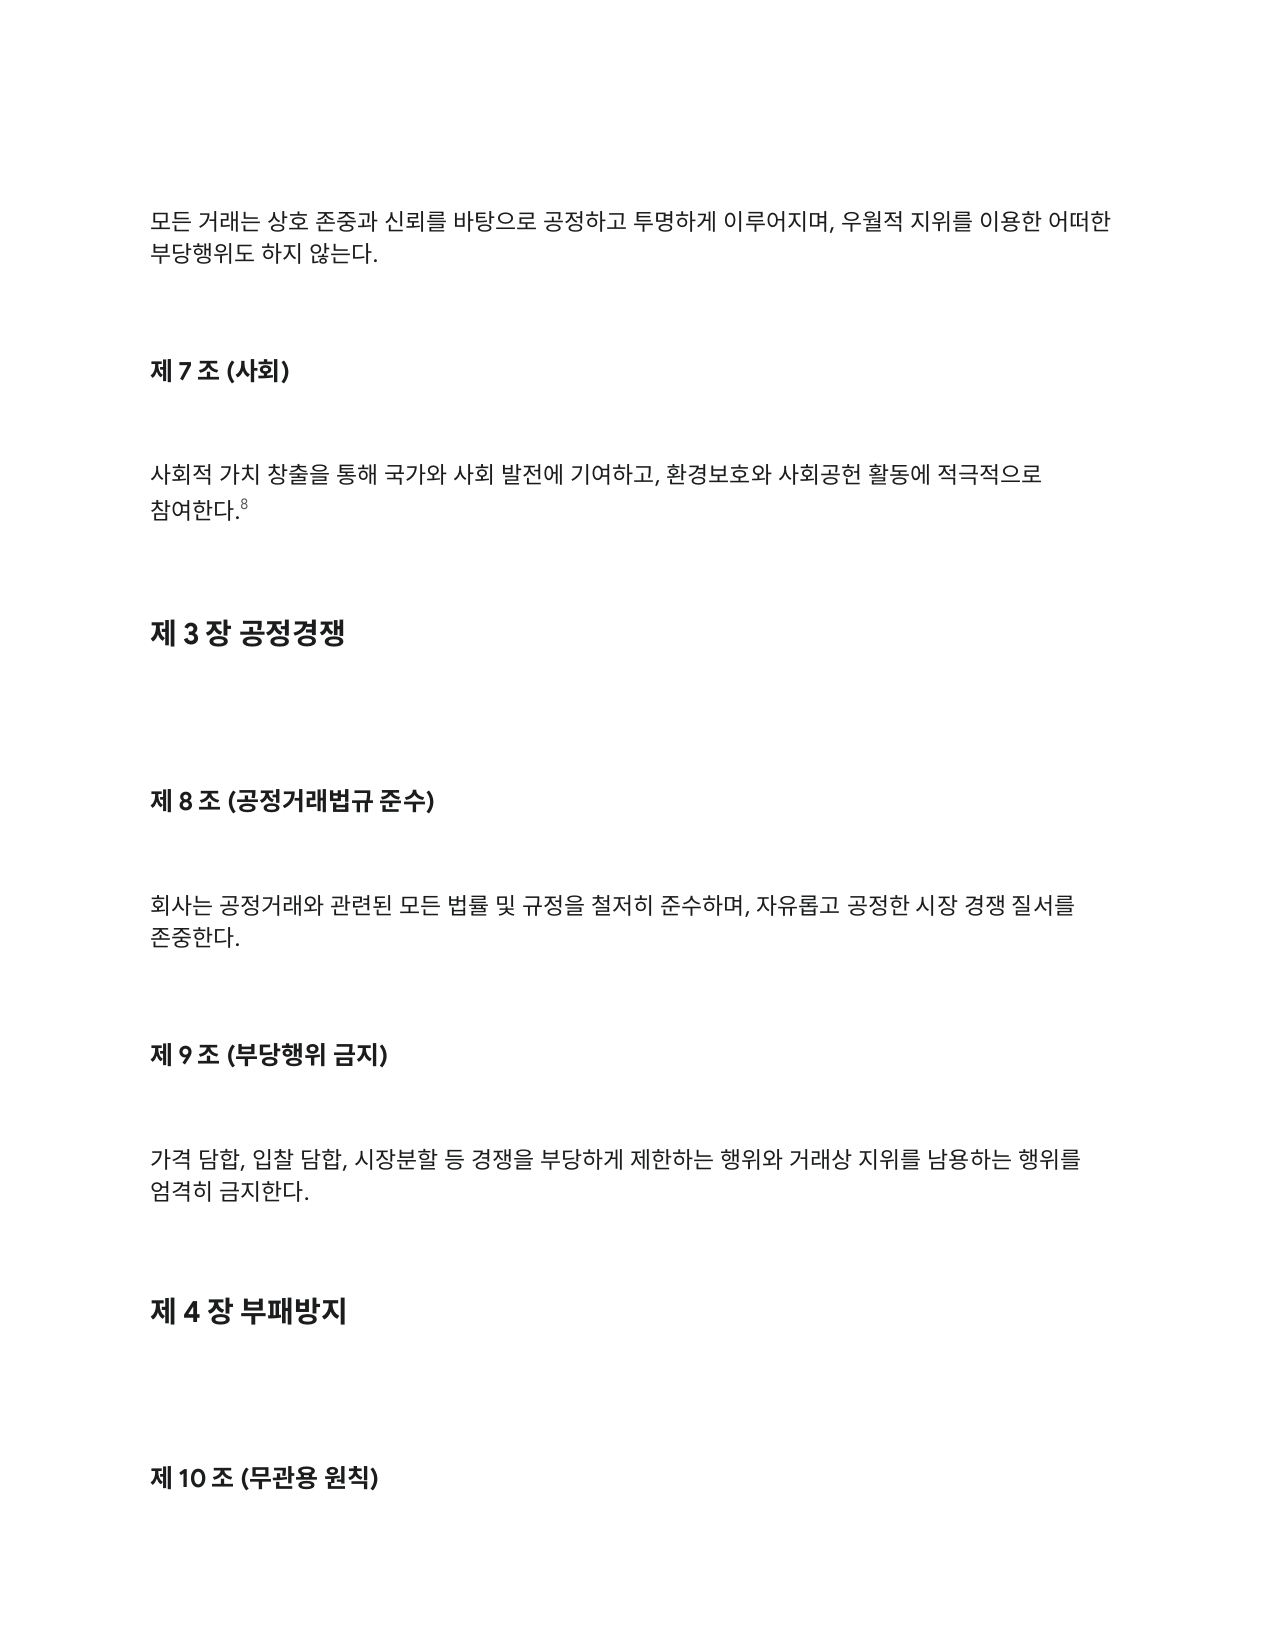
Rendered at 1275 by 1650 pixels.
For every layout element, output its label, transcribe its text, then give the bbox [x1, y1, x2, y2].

text 사회적 가치 창출을 통해 국가와 사회 발전에 기여하고, 환경보호와 사회공헌 활동에 적극적으로 참여한다.8 [150, 462, 1125, 526]
text 가격 담합, 입찰 담합, 시장분할 등 경쟁을 부당하게 제한하는 행위와 거래상 지위를 남용하는 행위를 엄격히 금지한다. [150, 1146, 1125, 1207]
subtitle 제3장 공정경쟁 [150, 616, 1125, 653]
subtitle 제8조 (공정거래법규 준수) [150, 786, 1125, 817]
subtitle 제10조 (무관용 원칙) [150, 1464, 1125, 1495]
subtitle 제4장 부패방지 [150, 1294, 1125, 1331]
text 회사는 공정거래와 관련된 모든 법률 및 규정을 철저히 준수하며, 자유롭고 공정한 시장 경쟁 질서를 존중한다. [150, 892, 1125, 953]
text 모든 거래는 상호 존중과 신뢰를 바탕으로 공정하고 투명하게 이루어지며, 우월적 지위를 이용한 어떠한 부당행위도 하지 않는다. [150, 208, 1125, 269]
subtitle 제7조 (사회) [150, 356, 1125, 387]
subtitle 제9조 (부당행위 금지) [150, 1040, 1125, 1071]
